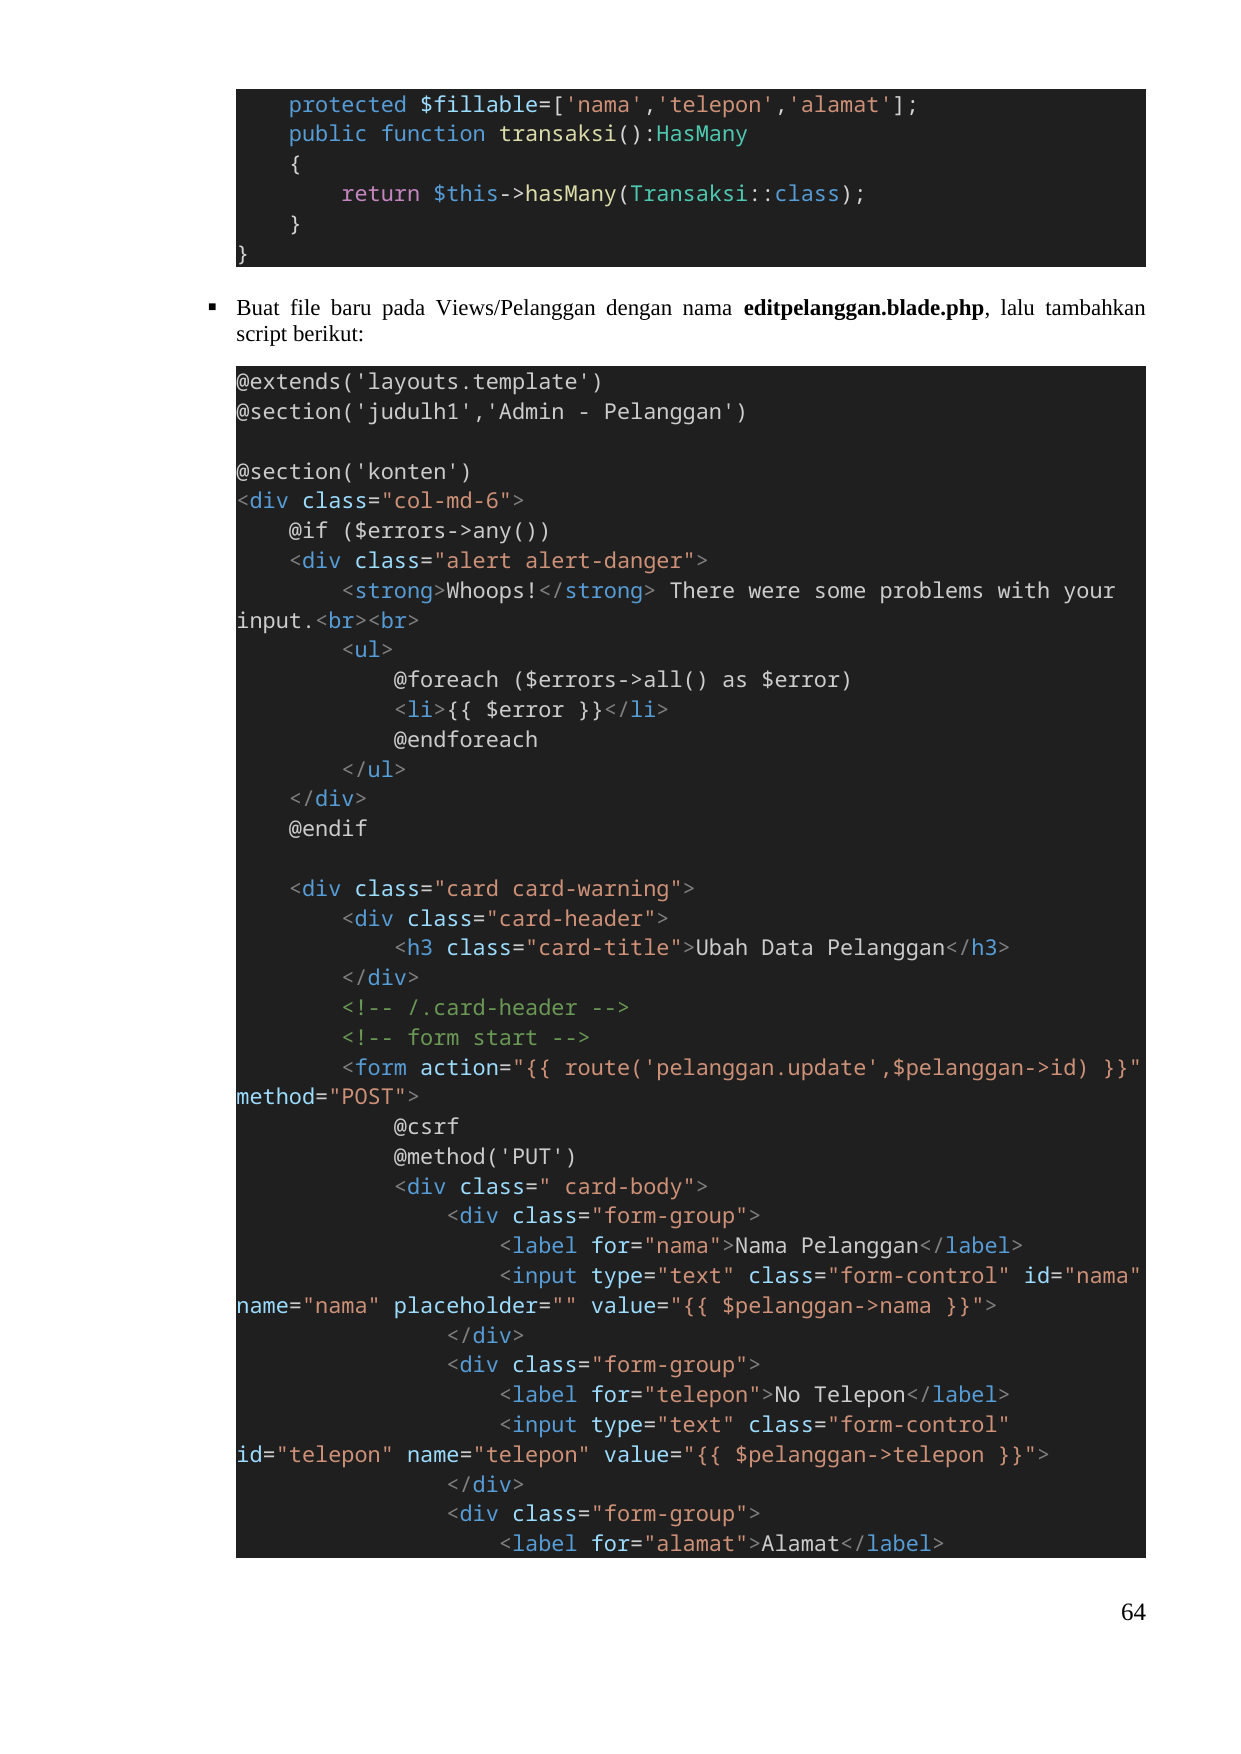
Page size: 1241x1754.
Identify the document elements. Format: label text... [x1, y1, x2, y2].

text <label for="alamat">Alamat</label> [236, 1528, 1146, 1558]
text </div> [236, 1320, 1146, 1349]
text <div class="form-group"> [236, 1498, 1146, 1528]
text } [236, 238, 1146, 267]
text </div> [236, 783, 1146, 813]
text <div class="card-header"> [236, 903, 1146, 932]
text return $this->hasMany(Transaksi::class); [236, 178, 1146, 208]
text <strong>Whoops!</strong> There were some problems with your input.<br><br> [236, 575, 1146, 634]
text <div class="card card-warning"> [236, 873, 1146, 903]
text <h3 class="card-title">Ubah Data Pelanggan</h3> [236, 932, 1146, 962]
text @if ($errors->any()) [236, 515, 1146, 545]
text <li>{{ $error }}</li> [236, 694, 1146, 724]
text @extends('layouts.template') [236, 366, 1146, 396]
text <!-- /.card-header --> [236, 992, 1146, 1022]
text @section('konten') [236, 456, 1146, 486]
text <div class="form-group"> [236, 1201, 1146, 1230]
text @foreach ($errors->all() as $error) [236, 664, 1146, 694]
text @method('PUT') [236, 1141, 1146, 1171]
text { [236, 148, 1146, 178]
text <div class="alert alert-danger"> [236, 545, 1146, 575]
text <div class=" card-body"> [236, 1171, 1146, 1201]
text @endforeach [236, 724, 1146, 754]
text <!-- form start --> [236, 1022, 1146, 1052]
text @section('judulh1','Admin - Pelanggan') [236, 396, 1146, 426]
text protected $fillable=['nama','telepon','alamat']; [236, 89, 1146, 118]
text </div> [236, 1469, 1146, 1498]
text <label for="nama">Nama Pelanggan</label> [236, 1230, 1146, 1260]
list Buat file baru pada Views/Pelanggan dengan nama editpelanggan.blade.php, lalu tambahkan script berikut: [207, 294, 1146, 346]
text <label for="telepon">No Telepon</label> [236, 1379, 1146, 1409]
text <input type="text" class="form-control" id="telepon" name="telepon" value="{{ $pelanggan->telepon }}"> [236, 1409, 1146, 1469]
text @endif [236, 813, 1146, 843]
text </div> [236, 962, 1146, 992]
text </ul> [236, 754, 1146, 783]
text <form action="{{ route('pelanggan.update',$pelanggan->id) }}" method="POST"> [236, 1052, 1146, 1111]
text <ul> [236, 634, 1146, 664]
text public function transaksi():HasMany [236, 118, 1146, 148]
text <div class="col-md-6"> [236, 486, 1146, 515]
text <div class="form-group"> [236, 1349, 1146, 1379]
text @csrf [236, 1111, 1146, 1141]
text <input type="text" class="form-control" id="nama" name="nama" placeholder="" value="{{ $pelanggan->nama }}"> [236, 1260, 1146, 1320]
text } [236, 208, 1146, 238]
